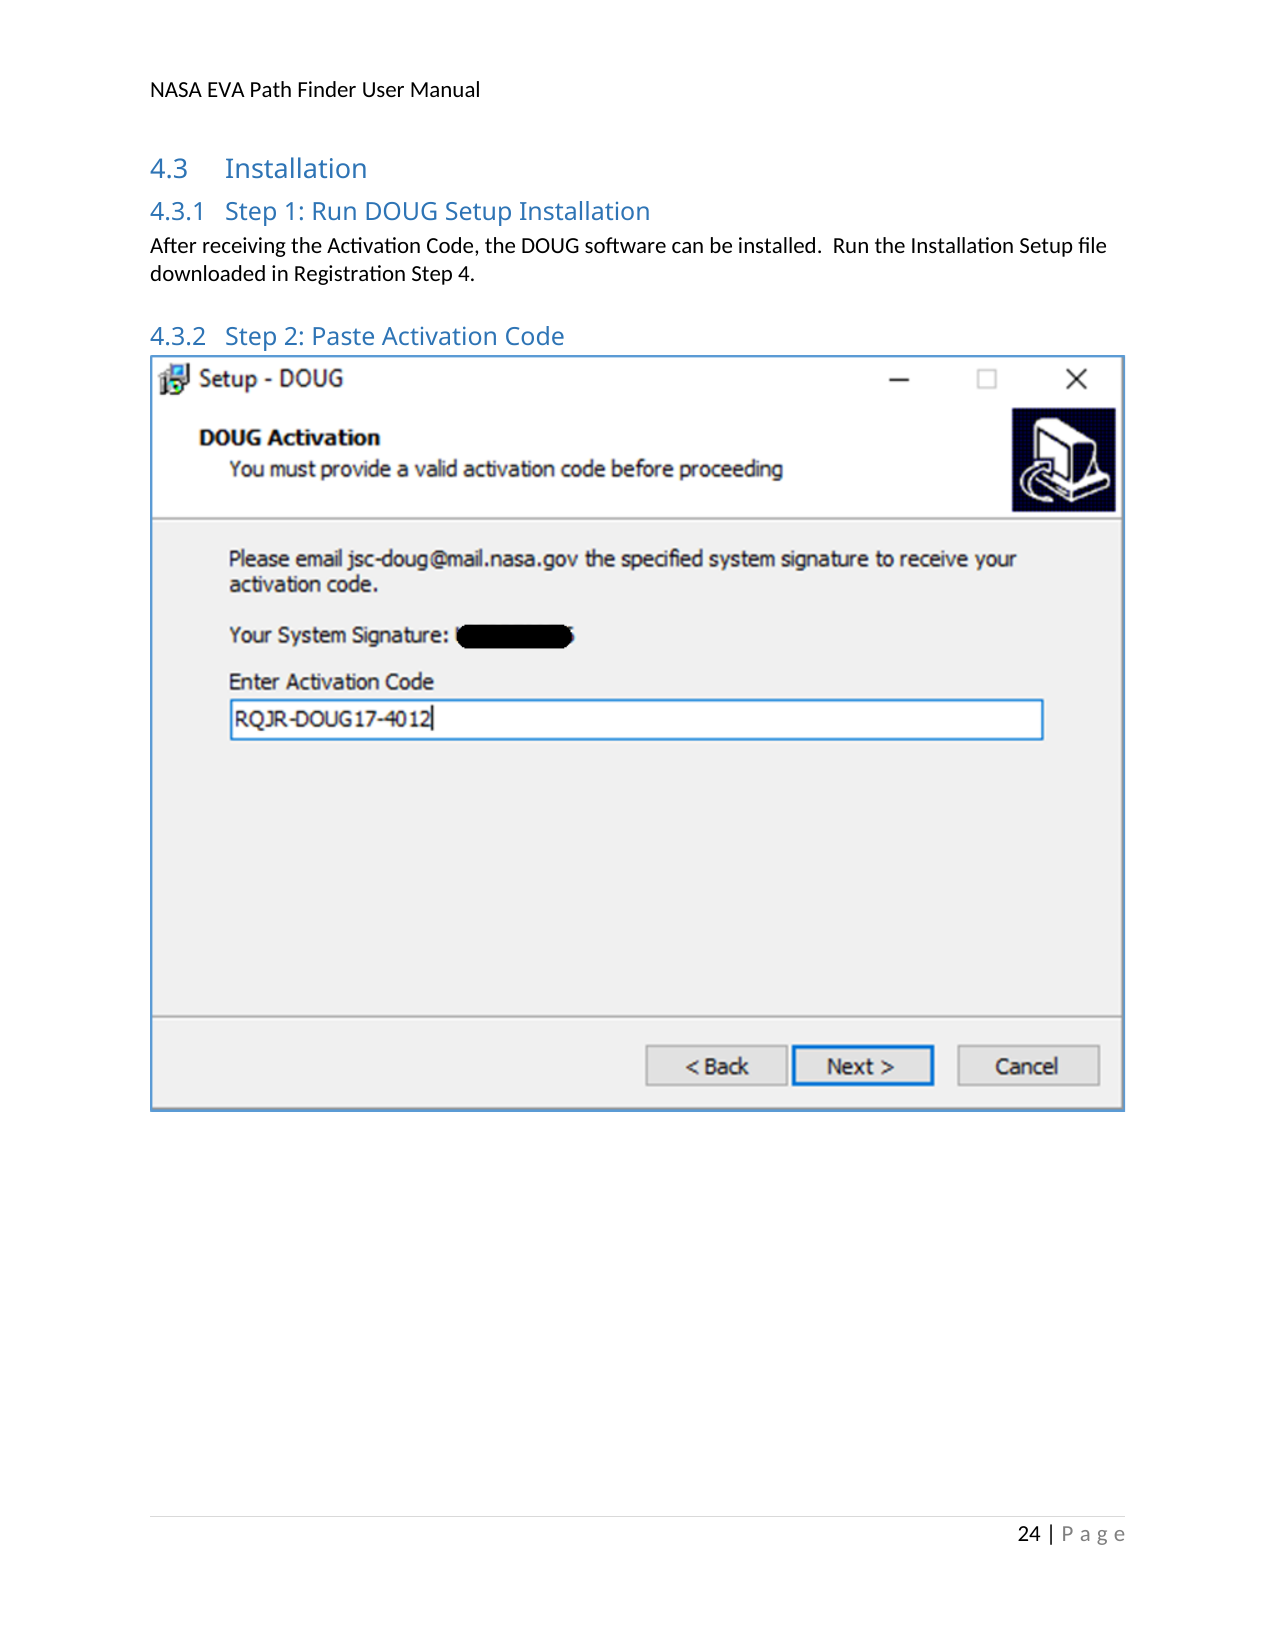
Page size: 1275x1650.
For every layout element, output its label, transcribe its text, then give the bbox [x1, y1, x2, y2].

subtitle Step 2: Paste Activation Code [150, 319, 1125, 353]
picture [150, 355, 1125, 1112]
text After receiving the Activation Code, the DOUG software can be installed. Run the Installation Setup file downloaded in Registration Step 4. [150, 231, 1125, 287]
subtitle Installation [150, 150, 1125, 187]
subtitle Step 1: Run DOUG Setup Installation [150, 194, 1125, 228]
